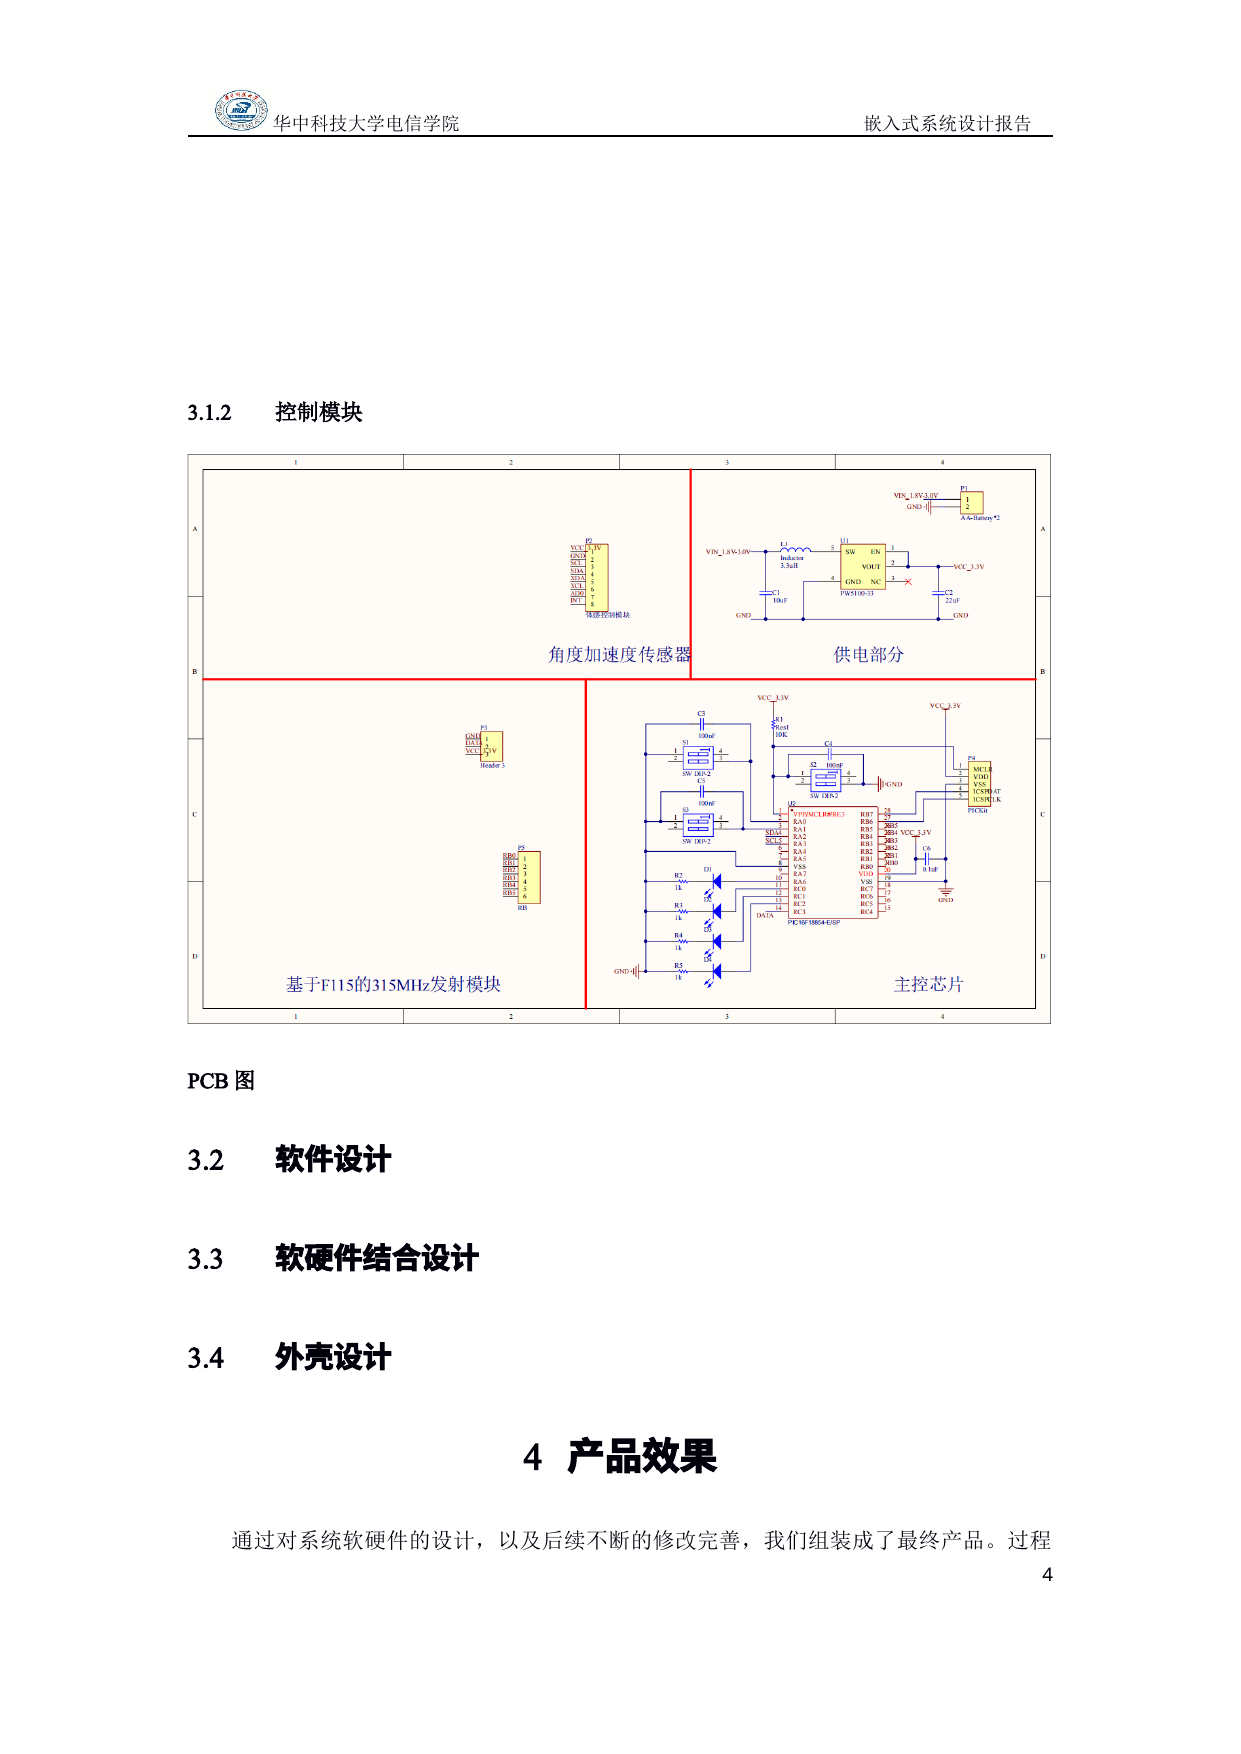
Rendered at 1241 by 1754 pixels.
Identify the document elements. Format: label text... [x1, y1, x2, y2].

title 4 产品效果 [187, 1422, 1053, 1487]
subtitle 3.4 外壳设计 [187, 1323, 1053, 1388]
subtitle 3.1.2 控制模块 [187, 395, 1053, 427]
subtitle 3.3 软硬件结合设计 [187, 1224, 1053, 1289]
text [187, 1522, 1053, 1555]
picture [208, 88, 273, 131]
subtitle PCB图 [187, 1063, 1053, 1096]
picture [187, 453, 1052, 1025]
subtitle 3.2 软件设计 [187, 1125, 1053, 1190]
